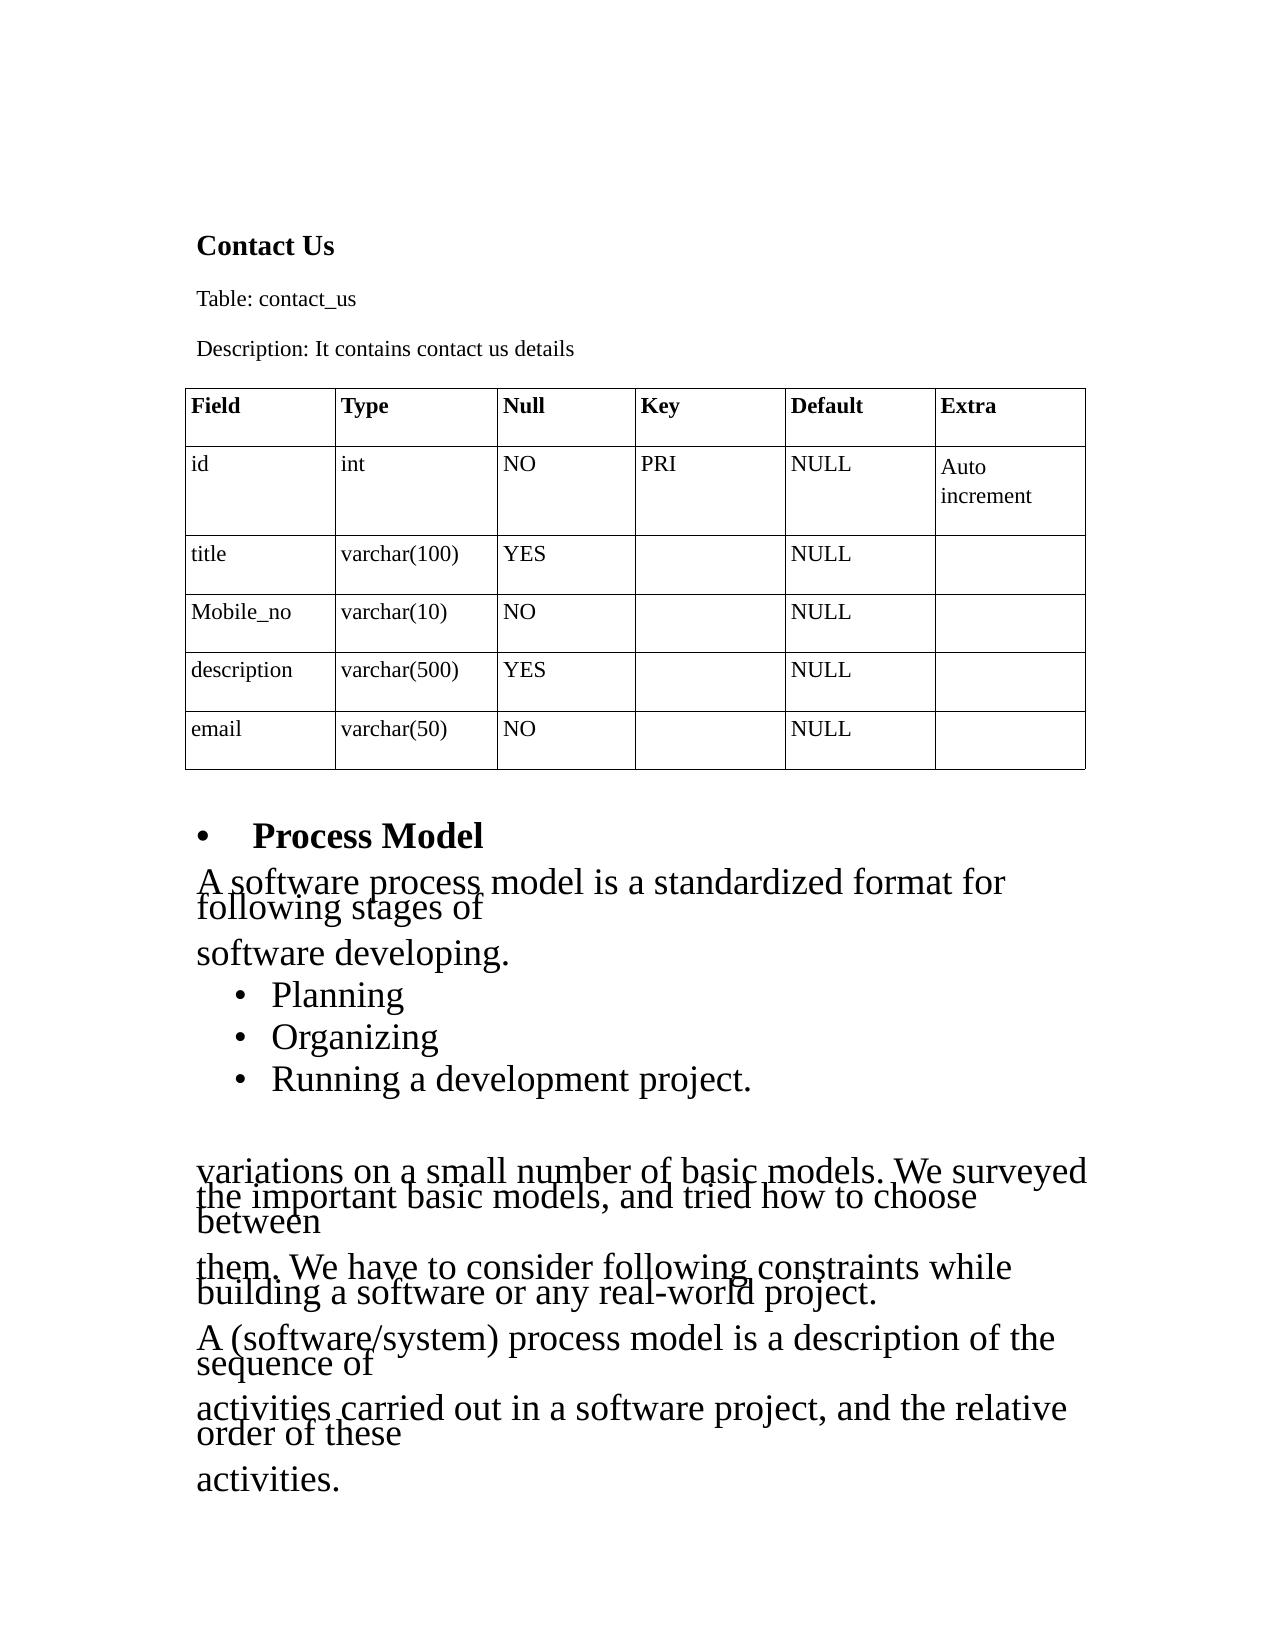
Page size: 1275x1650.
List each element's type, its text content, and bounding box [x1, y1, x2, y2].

table_cell Auto increment [936, 447, 1085, 535]
table_cell NULL [786, 653, 935, 711]
table_cell NULL [786, 595, 935, 652]
table_cell [636, 536, 785, 593]
list Running a development project. [386, 1072, 1125, 1097]
table_header Default [786, 389, 935, 446]
table_cell varchar(500) [336, 653, 497, 711]
text A software process model is a standardized format for following stages of [196, 874, 1125, 924]
text variations on a small number of basic models. We surveyed the important basic models, and tried how to choose between [196, 1163, 1103, 1238]
text Contact Us [196, 235, 1125, 260]
text Table: contact_us [196, 286, 1125, 311]
table_cell varchar(10) [336, 595, 497, 652]
table_cell [636, 595, 785, 652]
table_cell YES [498, 653, 635, 711]
list Running a development project. [233, 1072, 396, 1097]
table_cell YES [498, 536, 635, 593]
table_cell id [186, 447, 335, 535]
table_cell NO [498, 447, 635, 535]
table_cell NO [498, 595, 635, 652]
list Organizing [233, 1029, 1125, 1054]
table_cell [636, 712, 785, 769]
table_cell email [186, 712, 335, 769]
text activities carried out in a software project, and the relative order of these [196, 1401, 1125, 1451]
text software developing. [196, 945, 1125, 970]
table_header Type [336, 389, 497, 446]
table_cell description [186, 653, 335, 711]
table_cell PRI [636, 447, 785, 535]
table_cell Mobile_no [186, 595, 335, 652]
text activities. [196, 1472, 1125, 1497]
table_cell [936, 536, 1085, 593]
text Description: It contains contact us details [196, 337, 1125, 362]
list Process Model [196, 828, 1125, 853]
table_cell int [336, 447, 497, 535]
table_header Null [498, 389, 635, 446]
table_header Field [186, 389, 335, 446]
table_cell [936, 653, 1085, 711]
table_cell varchar(50) [336, 712, 497, 769]
table_cell NO [498, 712, 635, 769]
table_cell varchar(100) [336, 536, 497, 593]
list Planning [233, 987, 1125, 1012]
table_cell NULL [786, 712, 935, 769]
text A (software/system) process model is a description of the sequence of [235, 1330, 1125, 1380]
table_header Key [636, 389, 785, 446]
table_cell NULL [786, 447, 935, 535]
table_cell [636, 653, 785, 711]
table_cell NULL [786, 536, 935, 593]
text them. We have to consider following constraints while building a software or any real-world project. [196, 1259, 1125, 1309]
table_cell [936, 712, 1085, 769]
table_header Extra [936, 389, 1085, 446]
table_cell [936, 595, 1085, 652]
table_cell title [186, 536, 335, 593]
